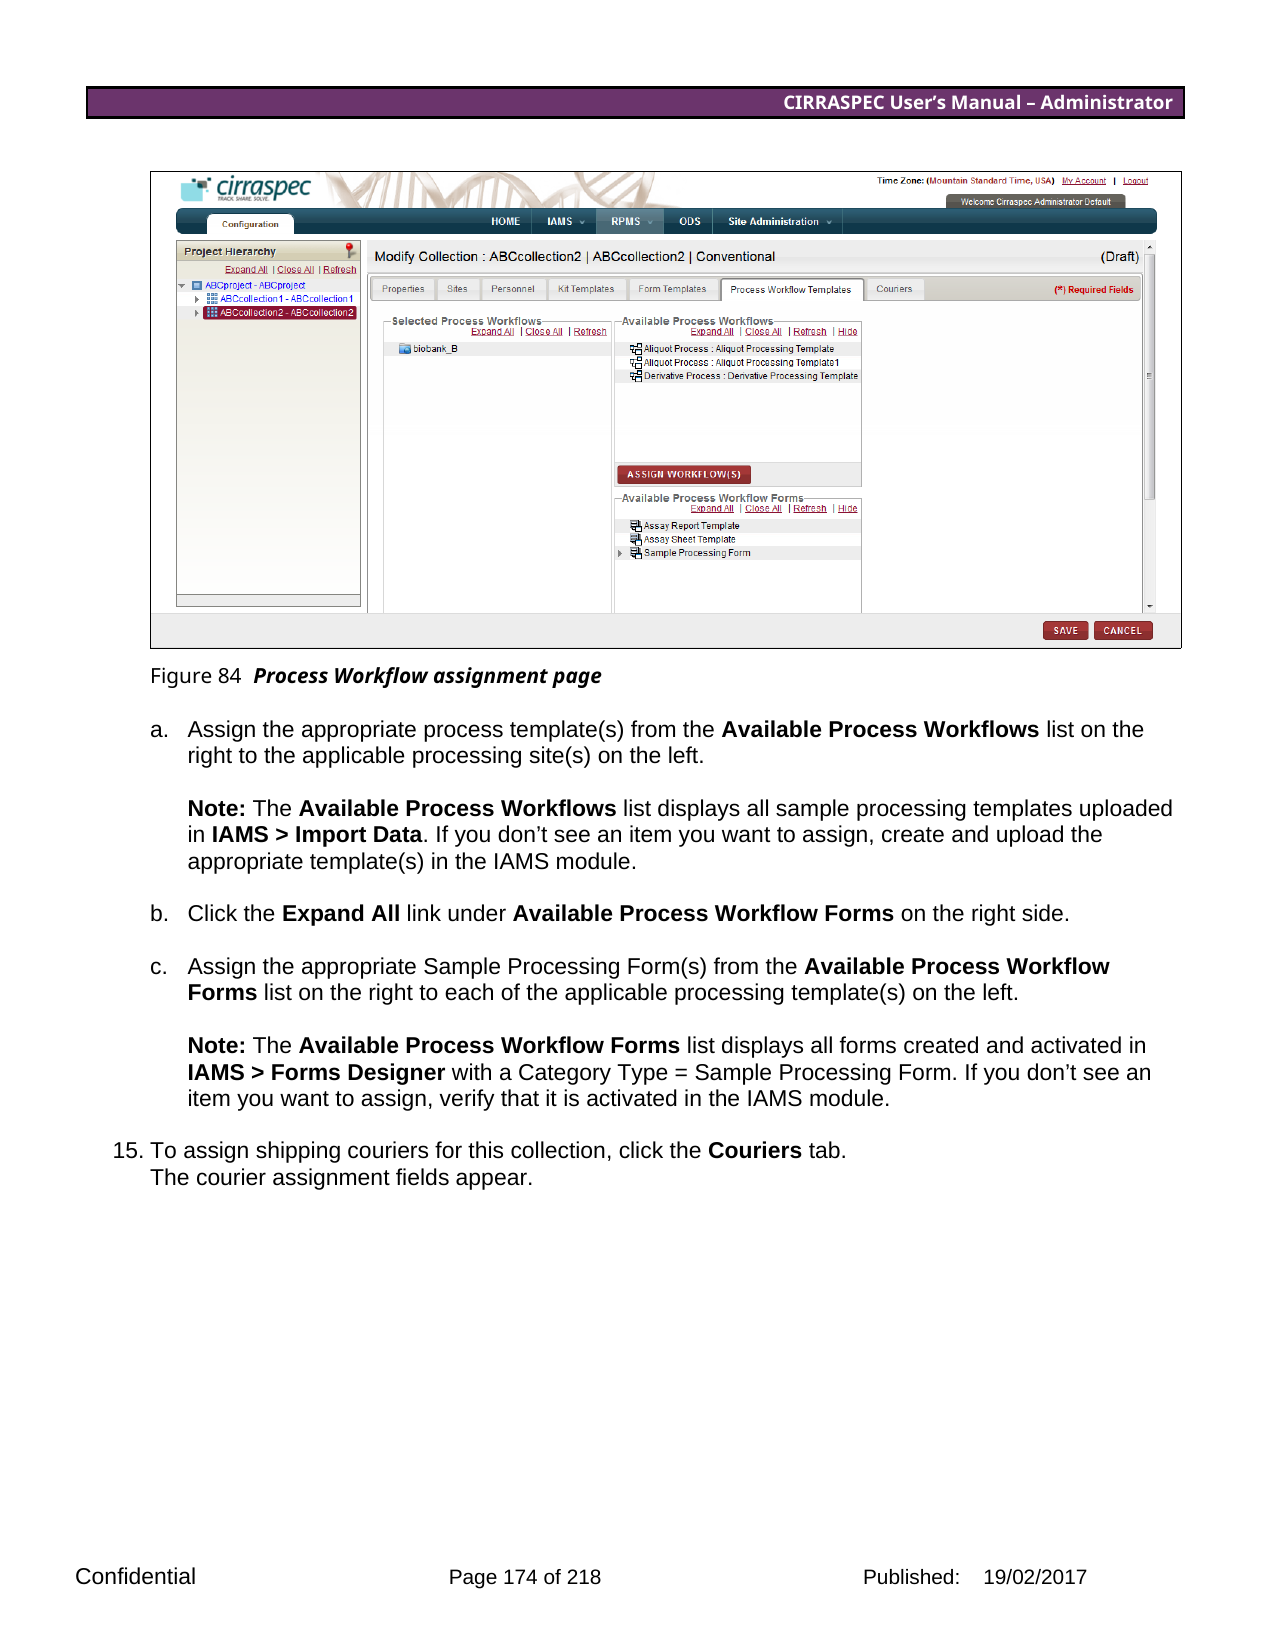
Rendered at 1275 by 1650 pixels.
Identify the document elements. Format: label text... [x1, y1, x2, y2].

list Click the Expand All link under Available Process Workflow Forms on the right side. [150, 900, 1181, 953]
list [112, 145, 1181, 648]
list To assign shipping couriers for this collection, click the Couriers tab. The courier assignment fields appear. [112, 1137, 1124, 1190]
picture [151, 172, 1181, 648]
list Assign the appropriate process template(s) from the Available Process Workflows list on the right to the applicable processing site(s) on the left. Note: The Available Process Workflows list displays all sample processing templates uploaded in IAMS > Import Data. If you don’t see an item you want to assign, create and upload the appropriate template(s) in the IAMS module. [150, 716, 1181, 900]
text Process Workflow assignment page [150, 661, 1181, 689]
list Assign the appropriate Sample Processing Form(s) from the Available Process Workflow Forms list on the right to each of the applicable processing template(s) on the left. Note: The Available Process Workflow Forms list displays all forms created and activated in IAMS > Forms Designer with a Category Type = Sample Processing Form. If you don’t see an item you want to assign, verify that it is activated in the IAMS module. [150, 953, 1181, 1111]
